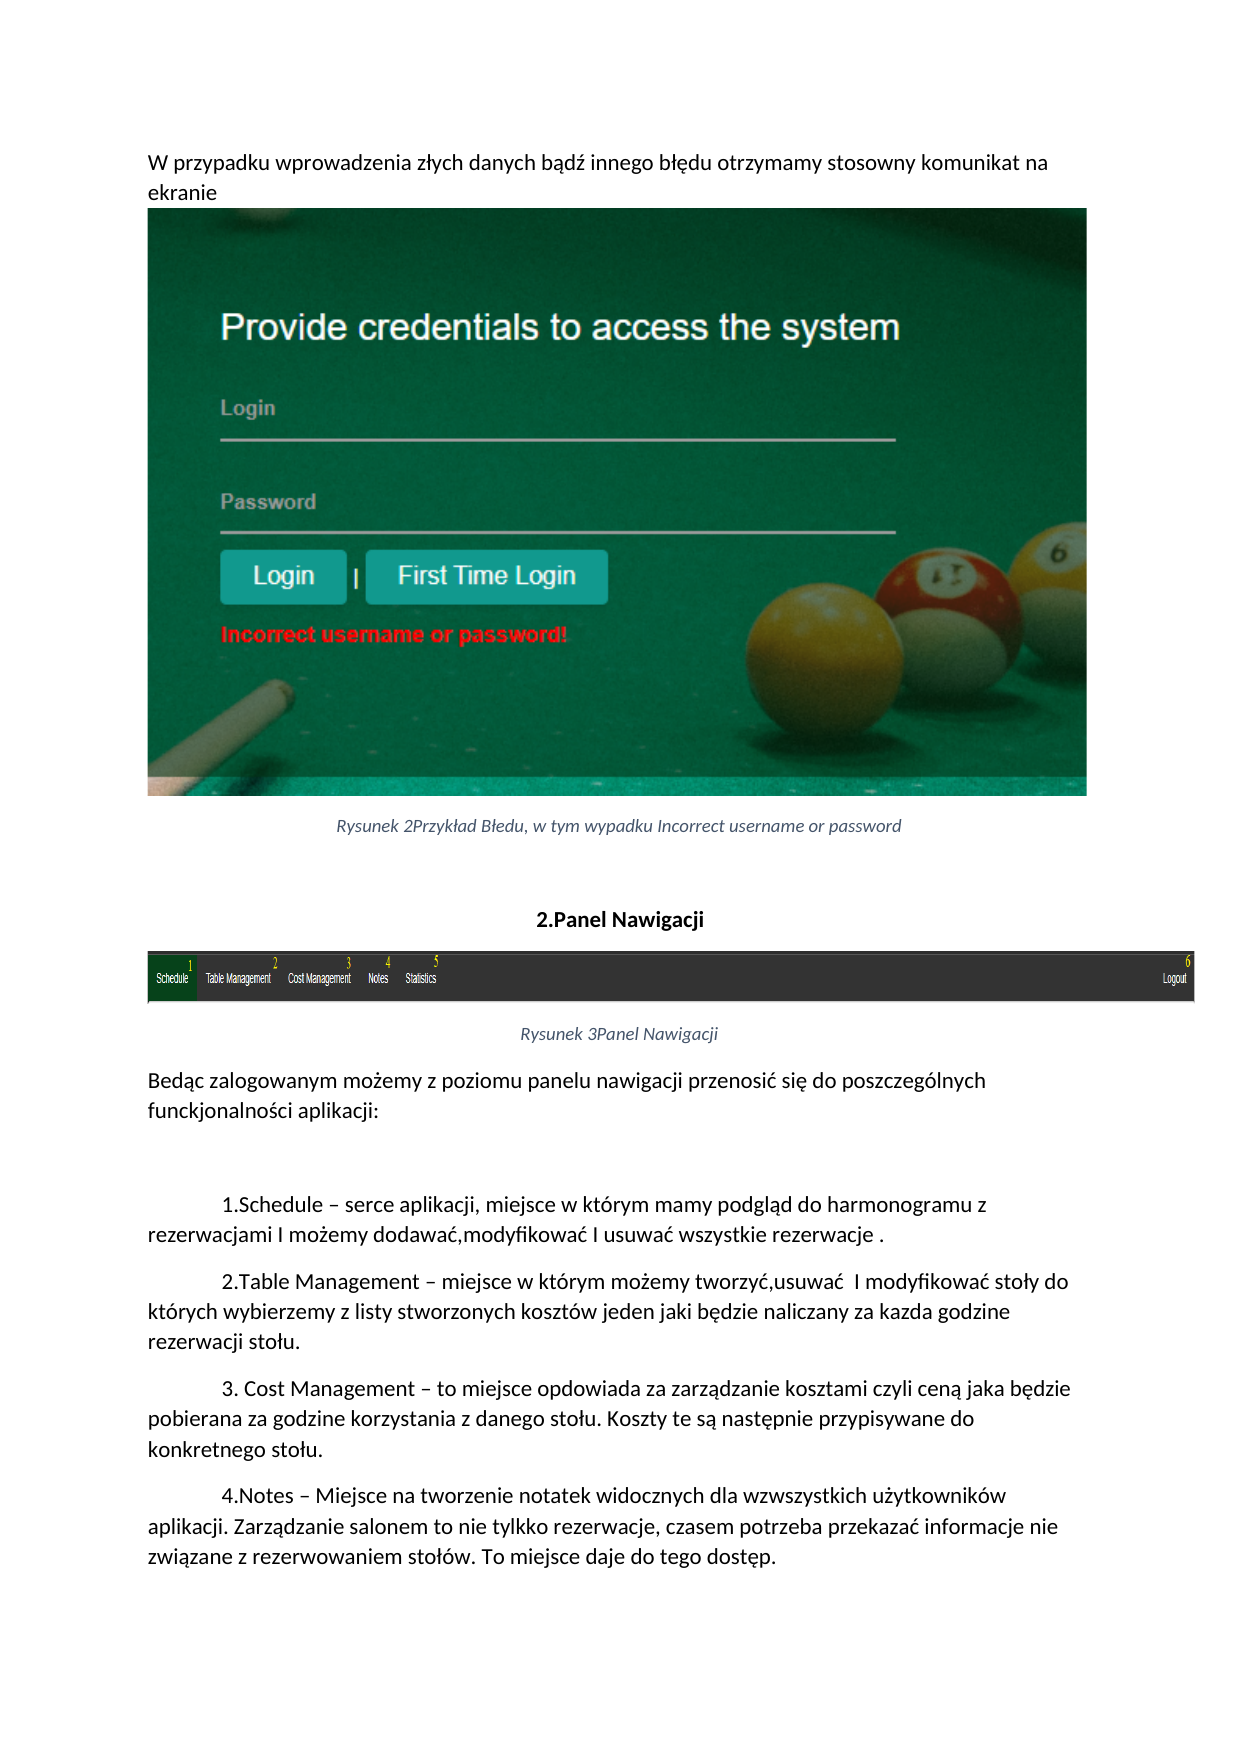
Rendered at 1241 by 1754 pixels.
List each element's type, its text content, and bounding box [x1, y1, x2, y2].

text 2.Table Management – miejsce w którym możemy tworzyć,usuwać I modyfikować stoły do których wybierzemy z listy stworzonych kosztów jeden jaki będzie naliczany za kazda godzine rezerwacji stołu. [148, 1267, 1093, 1356]
text 4.Notes – Miejsce na tworzenie notatek widocznych dla wzwszystkich użytkowników aplikacji. Zarządzanie salonem to nie tylkko rezerwacje, czasem potrzeba przekazać informacje nie związane z rezerwowaniem stołów. To miejsce daje do tego dostęp. [148, 1482, 1093, 1570]
picture [147, 208, 1087, 796]
text 3. Cost Management – to miejsce opdowiada za zarządzanie kosztami czyli ceną jaka będzie pobierana za godzine korzystania z danego stołu. Koszty te są następnie przypisywane do konkretnego stołu. [148, 1374, 1093, 1463]
text 2.Panel Nawigacji [148, 905, 1093, 933]
text Bedąc zalogowanym możemy z poziomu panelu nawigacji przenosić się do poszczególnych funckjonalności aplikacji: [148, 1066, 1093, 1124]
picture [147, 951, 1195, 1004]
text 1.Schedule – serce aplikacji, miejsce w którym mamy podgląd do harmonogramu z rezerwacjami I możemy dodawać,modyfikować I usuwać wszystkie rezerwacje . [148, 1190, 1093, 1248]
